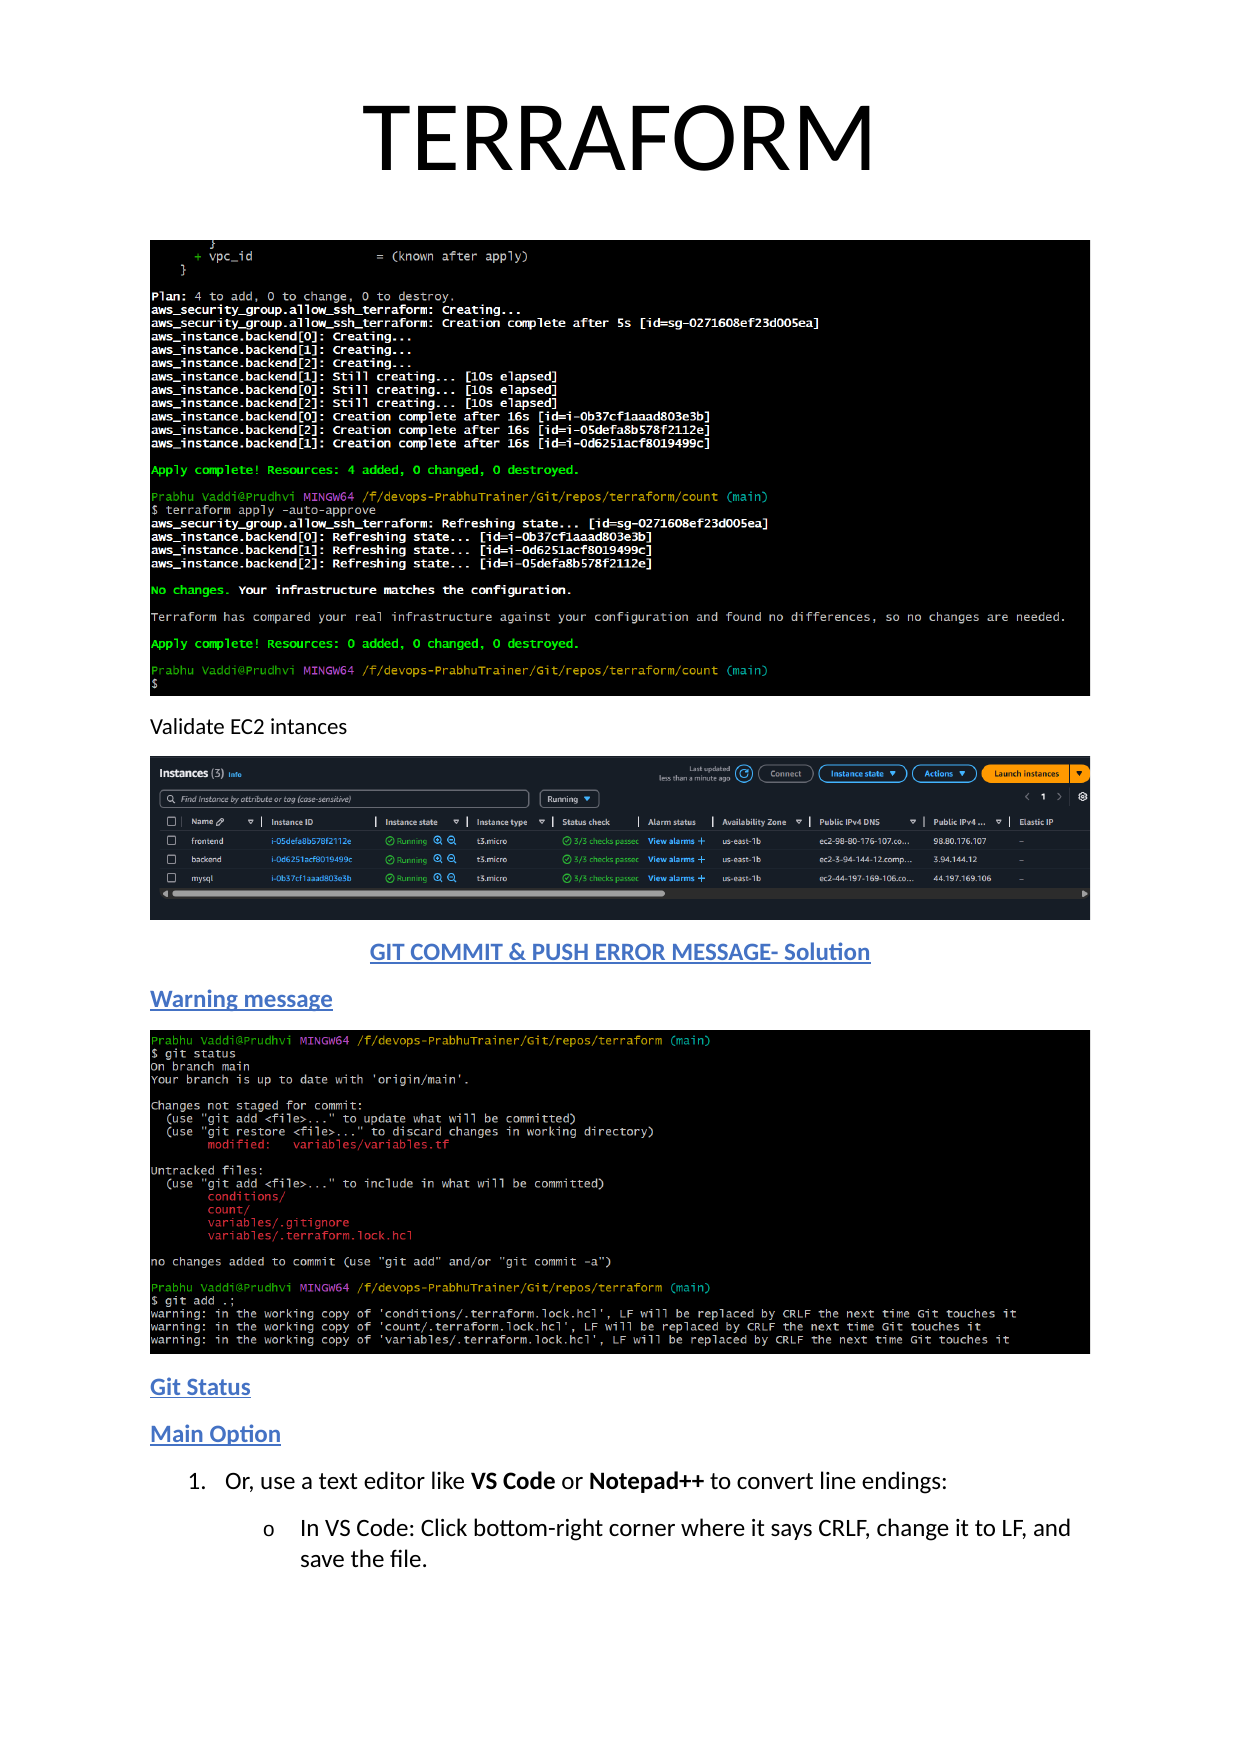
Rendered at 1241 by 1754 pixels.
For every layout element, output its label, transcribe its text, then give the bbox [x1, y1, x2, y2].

text Warning message [150, 983, 1090, 1013]
picture [150, 240, 1091, 696]
text Validate EC2 intances [150, 712, 1090, 740]
picture [150, 1030, 1091, 1354]
text GIT COMMIT & PUSH ERROR MESSAGE- Solution [150, 936, 1090, 966]
list In VS Code: Click bottom-right corner where it says CRLF, change it to LF, and save the file. [262, 1512, 1090, 1573]
picture [150, 756, 1091, 920]
text Main Option [150, 1418, 1090, 1448]
list Or, use a text editor like VS Code or Notepad++ to convert line endings: [187, 1465, 1090, 1496]
text Git Status [150, 1371, 1090, 1401]
